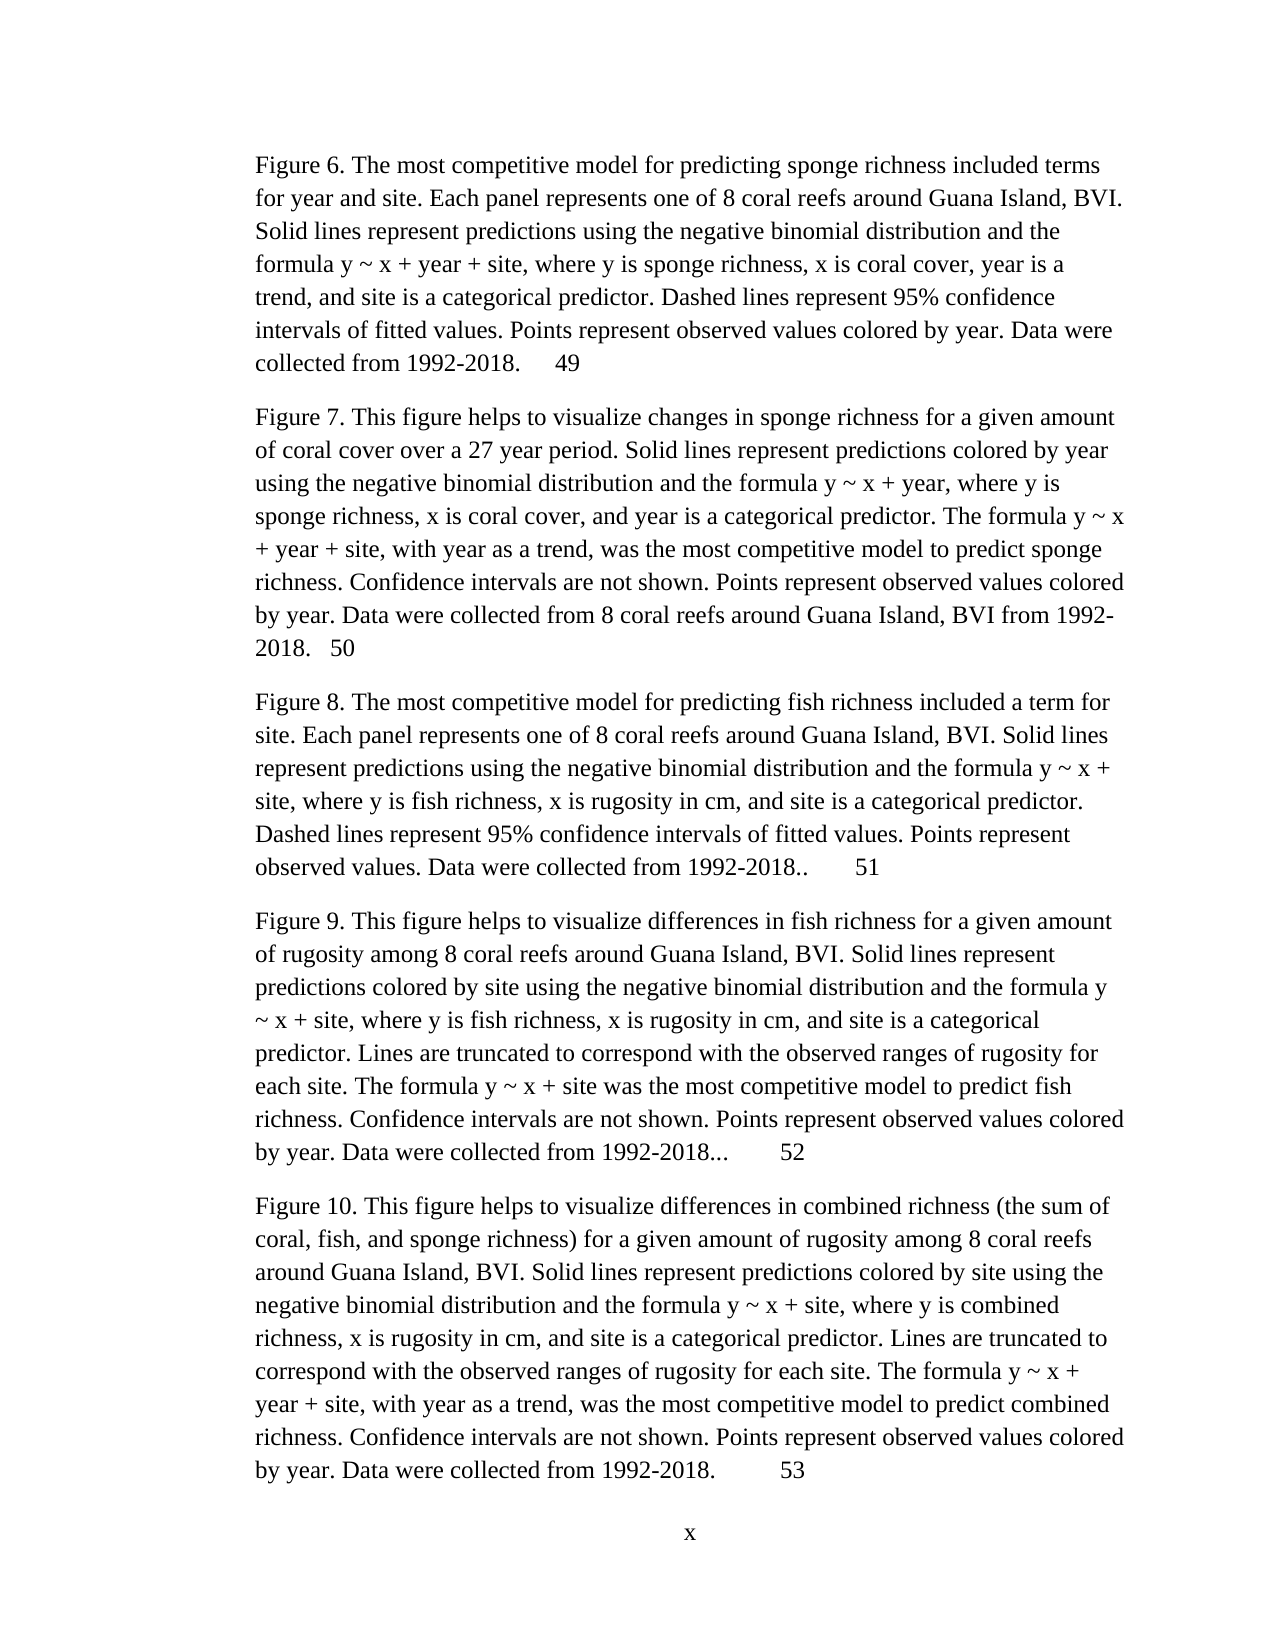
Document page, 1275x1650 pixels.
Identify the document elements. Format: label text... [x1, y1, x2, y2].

text Figure 7. This figure helps to visualize changes in sponge richness for a given amount of coral cover over a 27 year period. Solid lines represent predictions colored by year using the negative binomial distribution and the formula y ~ x + year, where y is sponge richness, x is coral cover, and year is a categorical predictor. The formula y ~ x + year + site, with year as a trend, was the most competitive model to predict sponge richness. Confidence intervals are not shown. Points represent observed values colored by year. Data were collected from 8 coral reefs around Guana Island, BVI from 1992-2018. 50 [255, 402, 1125, 662]
text Figure 6. The most competitive model for predicting sponge richness included terms for year and site. Each panel represents one of 8 coral reefs around Guana Island, BVI. Solid lines represent predictions using the negative binomial distribution and the formula y ~ x + year + site, where y is sponge richness, x is coral cover, year is a trend, and site is a categorical predictor. Dashed lines represent 95% confidence intervals of fitted values. Points represent observed values colored by year. Data were collected from 1992-2018. 49 [255, 150, 1125, 377]
text Figure 10. This figure helps to visualize differences in combined richness (the sum of coral, fish, and sponge richness) for a given amount of rugosity among 8 coral reefs around Guana Island, BVI. Solid lines represent predictions colored by site using the negative binomial distribution and the formula y ~ x + site, where y is combined richness, x is rugosity in cm, and site is a categorical predictor. Lines are truncated to correspond with the observed ranges of rugosity for each site. The formula y ~ x + year + site, with year as a trend, was the most competitive model to predict combined richness. Confidence intervals are not shown. Points represent observed values colored by year. Data were collected from 1992-2018. 53 [255, 1191, 1125, 1484]
text Figure 9. This figure helps to visualize differences in fish richness for a given amount of rugosity among 8 coral reefs around Guana Island, BVI. Solid lines represent predictions colored by site using the negative binomial distribution and the formula y ~ x + site, where y is fish richness, x is rugosity in cm, and site is a categorical predictor. Lines are truncated to correspond with the observed ranges of rugosity for each site. The formula y ~ x + site was the most competitive model to predict fish richness. Confidence intervals are not shown. Points represent observed values colored by year. Data were collected from 1992-2018... 52 [255, 906, 1125, 1166]
text Figure 8. The most competitive model for predicting fish richness included a term for site. Each panel represents one of 8 coral reefs around Guana Island, BVI. Solid lines represent predictions using the negative binomial distribution and the formula y ~ x + site, where y is fish richness, x is rugosity in cm, and site is a categorical predictor. Dashed lines represent 95% confidence intervals of fitted values. Points represent observed values. Data were collected from 1992-2018.. 51 [255, 687, 1125, 881]
